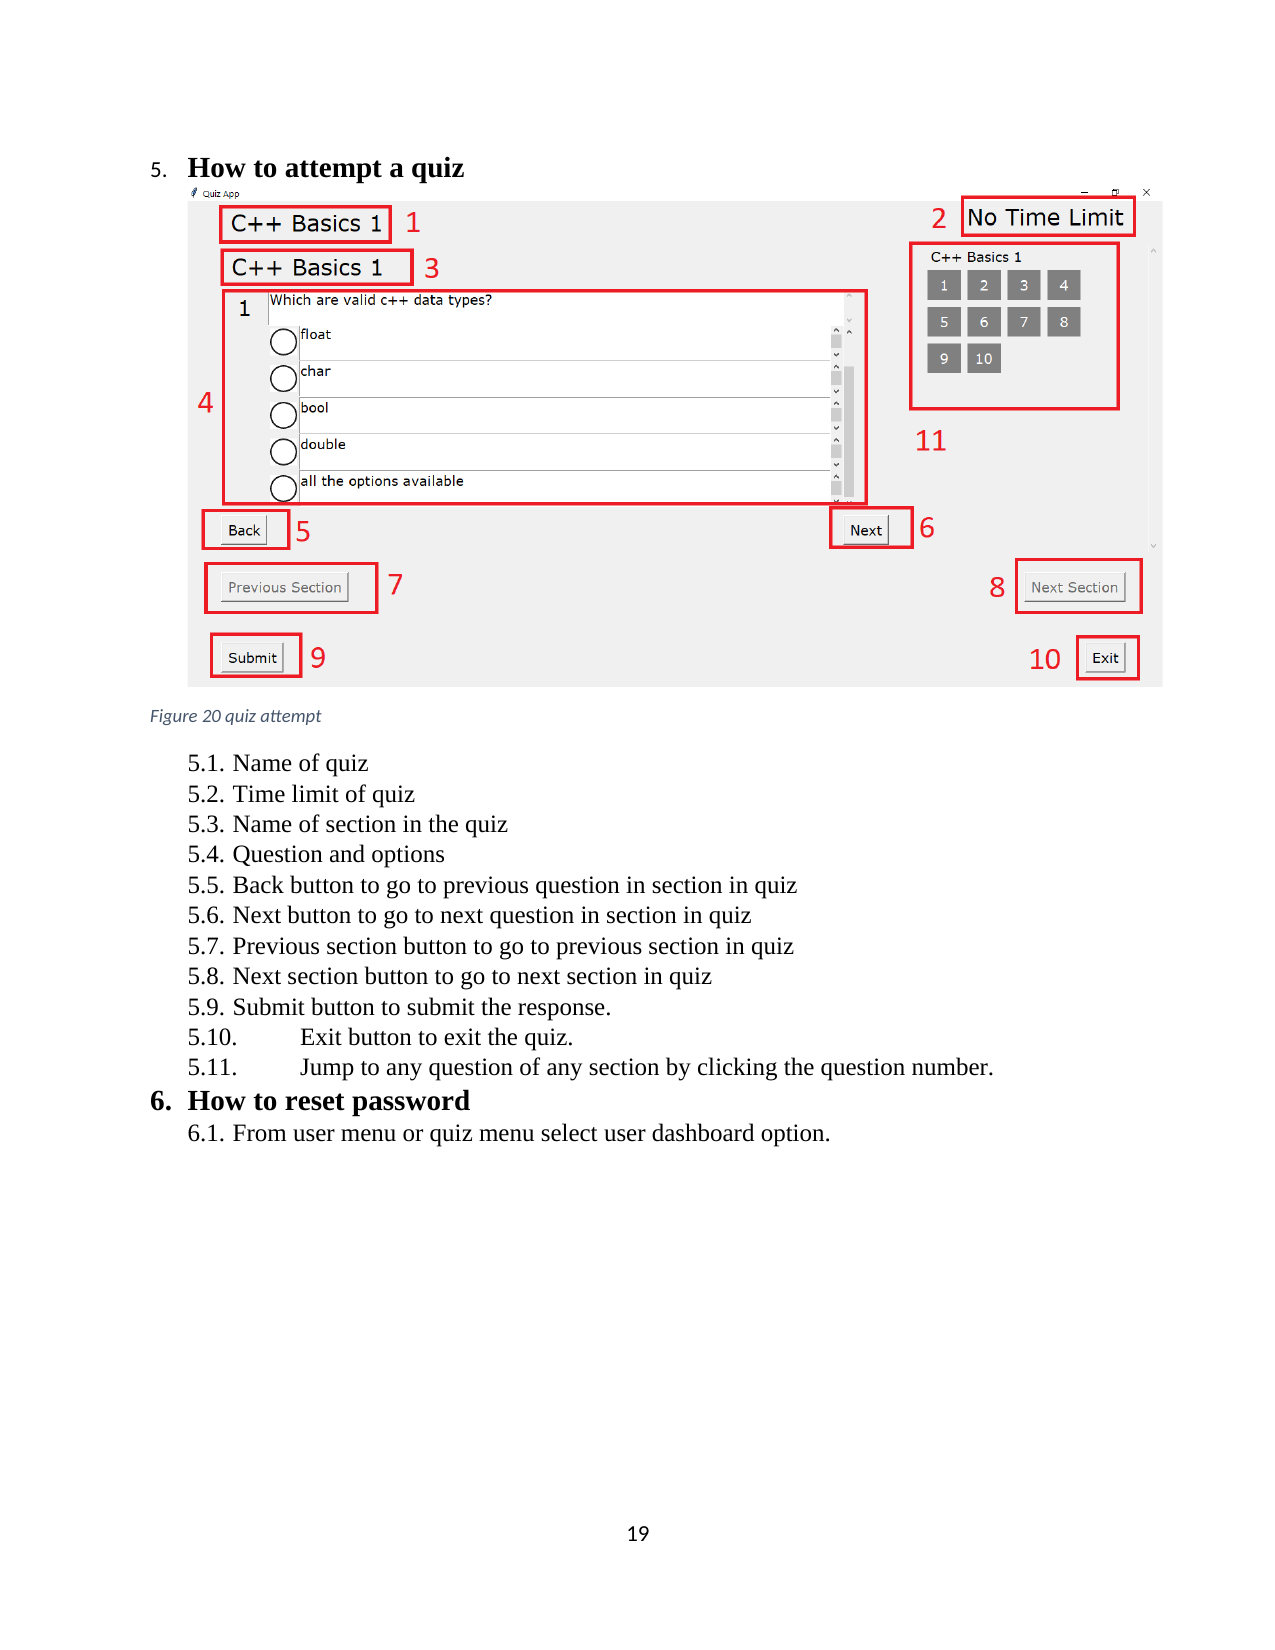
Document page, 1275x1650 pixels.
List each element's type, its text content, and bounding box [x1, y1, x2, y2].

list Name of quiz [187, 748, 1125, 777]
list Previous section button to go to previous section in quiz [187, 931, 1125, 959]
list Back button to go to previous question in section in quiz [187, 870, 1125, 899]
list From user menu or quiz menu select user dashboard option. [187, 1118, 1125, 1147]
picture [187, 185, 1163, 687]
list Submit button to submit the response. [187, 992, 1125, 1020]
list Jump to any question of any section by clicking the question number. [187, 1052, 1125, 1081]
list Next section button to go to next section in quiz [187, 961, 1125, 990]
list Time limit of quiz [187, 779, 1125, 807]
list Next button to go to next question in section in quiz [187, 900, 1125, 929]
list How to reset password [150, 1083, 1125, 1116]
list Name of section in the quiz [187, 809, 1125, 838]
list Exit button to exit the quiz. [187, 1022, 1125, 1051]
list Question and options [187, 839, 1125, 868]
